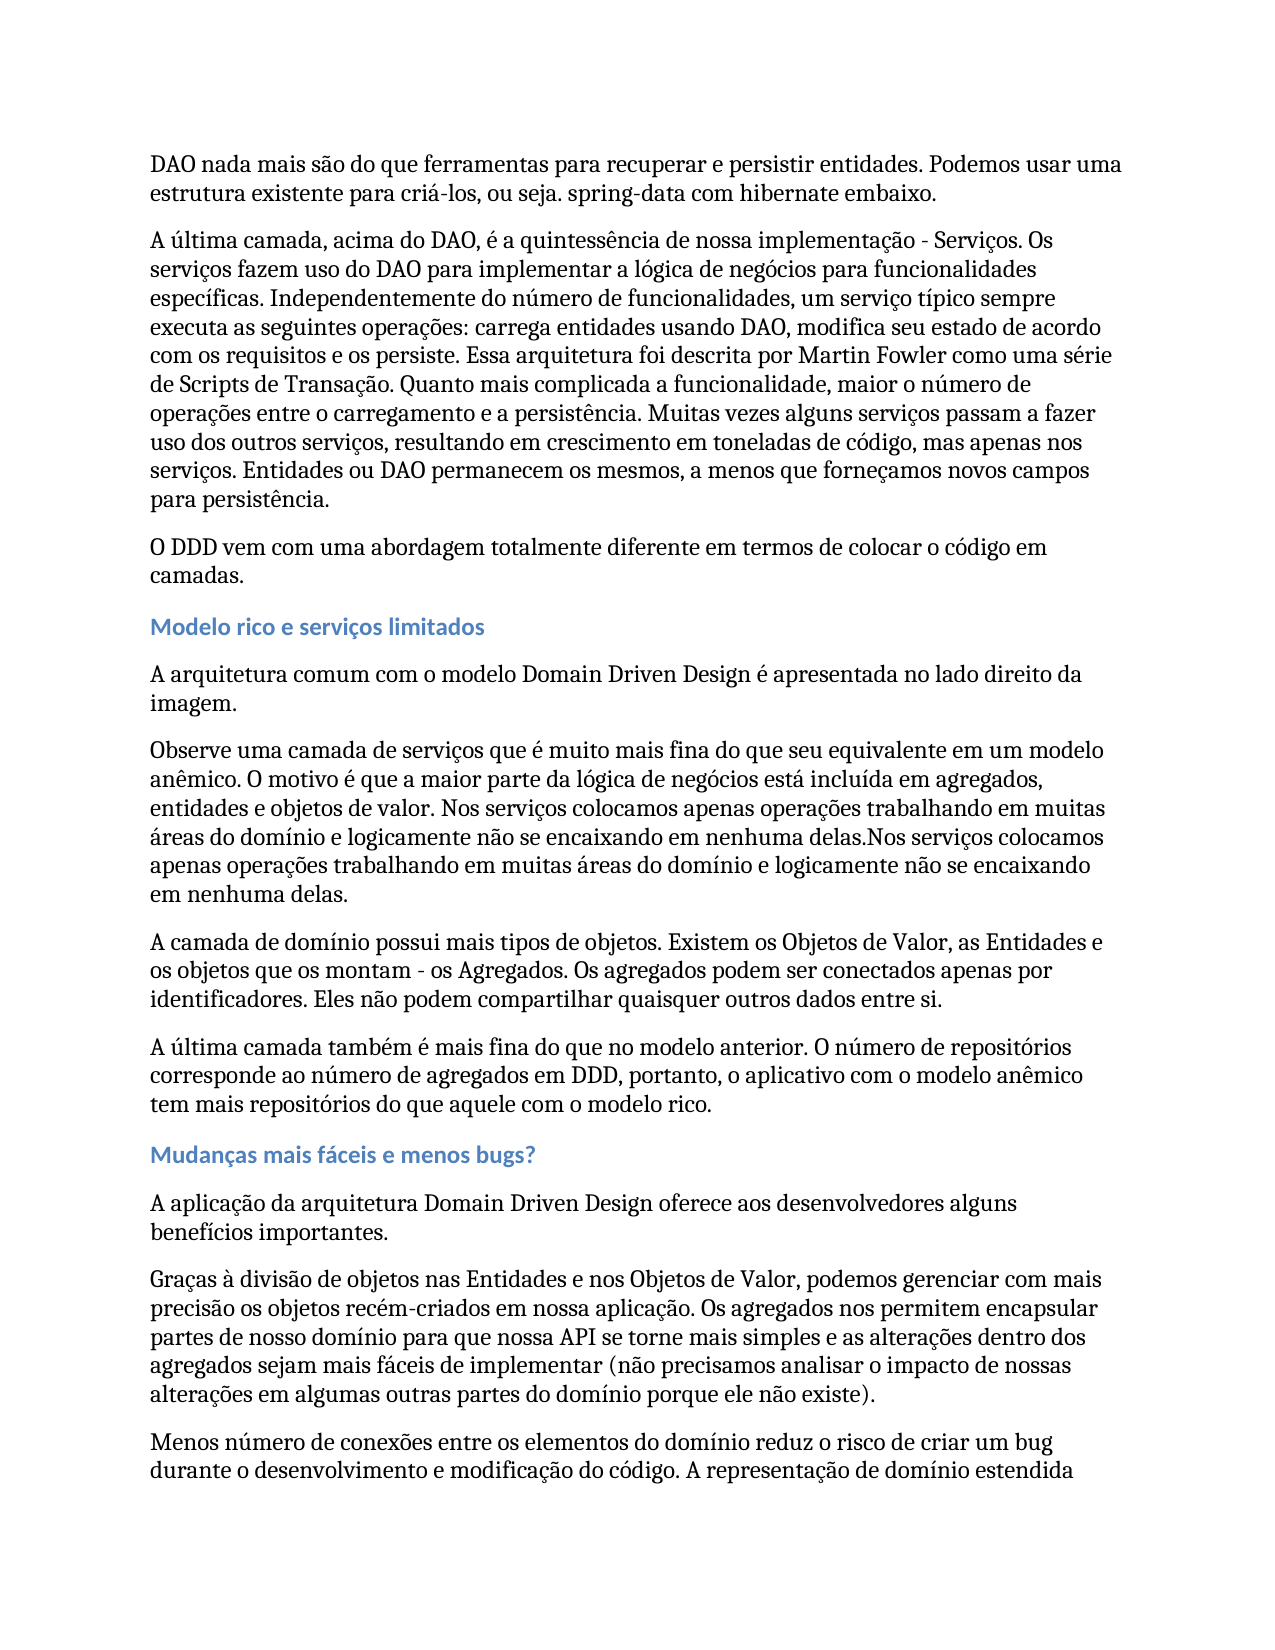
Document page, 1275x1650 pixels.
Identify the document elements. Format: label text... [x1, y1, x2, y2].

text Graças à divisão de objetos nas Entidades e nos Objetos de Valor, podemos gerenciar com mais precisão os objetos recém-criados em nossa aplicação. Os agregados nos permitem encapsular partes de nosso domínio para que nossa API se torne mais simples e as alterações dentro dos agregados sejam mais fáceis de implementar (não precisamos analisar o impacto de nossas alterações em algumas outras partes do domínio porque ele não existe). [150, 1265, 1125, 1409]
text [150, 150, 1125, 207]
text O DDD vem com uma abordagem totalmente diferente em termos de colocar o código em camadas. [150, 532, 1125, 590]
text A arquitetura comum com o modelo Domain Driven Design é apresentada no lado direito da imagem. [150, 660, 1125, 718]
subtitle Mudanças mais fáceis e menos bugs? [150, 1140, 1125, 1170]
text A aplicação da arquitetura Domain Driven Design oferece aos desenvolvedores alguns benefícios importantes. [150, 1189, 1125, 1246]
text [150, 1428, 1125, 1485]
subtitle Modelo rico e serviços limitados [150, 611, 1125, 641]
text A última camada também é mais fina do que no modelo anterior. O número de repositórios corresponde ao número de agregados em DDD, portanto, o aplicativo com o modelo anêmico tem mais repositórios do que aquele com o modelo rico. [150, 1033, 1125, 1119]
text A última camada, acima do DAO, é a quintessência de nossa implementação - Serviços. Os serviços fazem uso do DAO para implementar a lógica de negócios para funcionalidades específicas. Independentemente do número de funcionalidades, um serviço típico sempre executa as seguintes operações: carrega entidades usando DAO, modifica seu estado de acordo com os requisitos e os persiste. Essa arquitetura foi descrita por Martin Fowler como uma série de Scripts de Transação. Quanto mais complicada a funcionalidade, maior o número de operações entre o carregamento e a persistência. Muitas vezes alguns serviços passam a fazer uso dos outros serviços, resultando em crescimento em toneladas de código, mas apenas nos serviços. Entidades ou DAO permanecem os mesmos, a menos que forneçamos novos campos para persistência. [150, 226, 1125, 514]
text A camada de domínio possui mais tipos de objetos. Existem os Objetos de Valor, as Entidades e os objetos que os montam - os Agregados. Os agregados podem ser conectados apenas por identificadores. Eles não podem compartilhar quaisquer outros dados entre si. [150, 928, 1125, 1014]
text Observe uma camada de serviços que é muito mais fina do que seu equivalente em um modelo anêmico. O motivo é que a maior parte da lógica de negócios está incluída em agregados, entidades e objetos de valor. Nos serviços colocamos apenas operações trabalhando em muitas áreas do domínio e logicamente não se encaixando em nenhuma delas.Nos serviços colocamos apenas operações trabalhando em muitas áreas do domínio e logicamente não se encaixando em nenhuma delas. [150, 736, 1125, 909]
